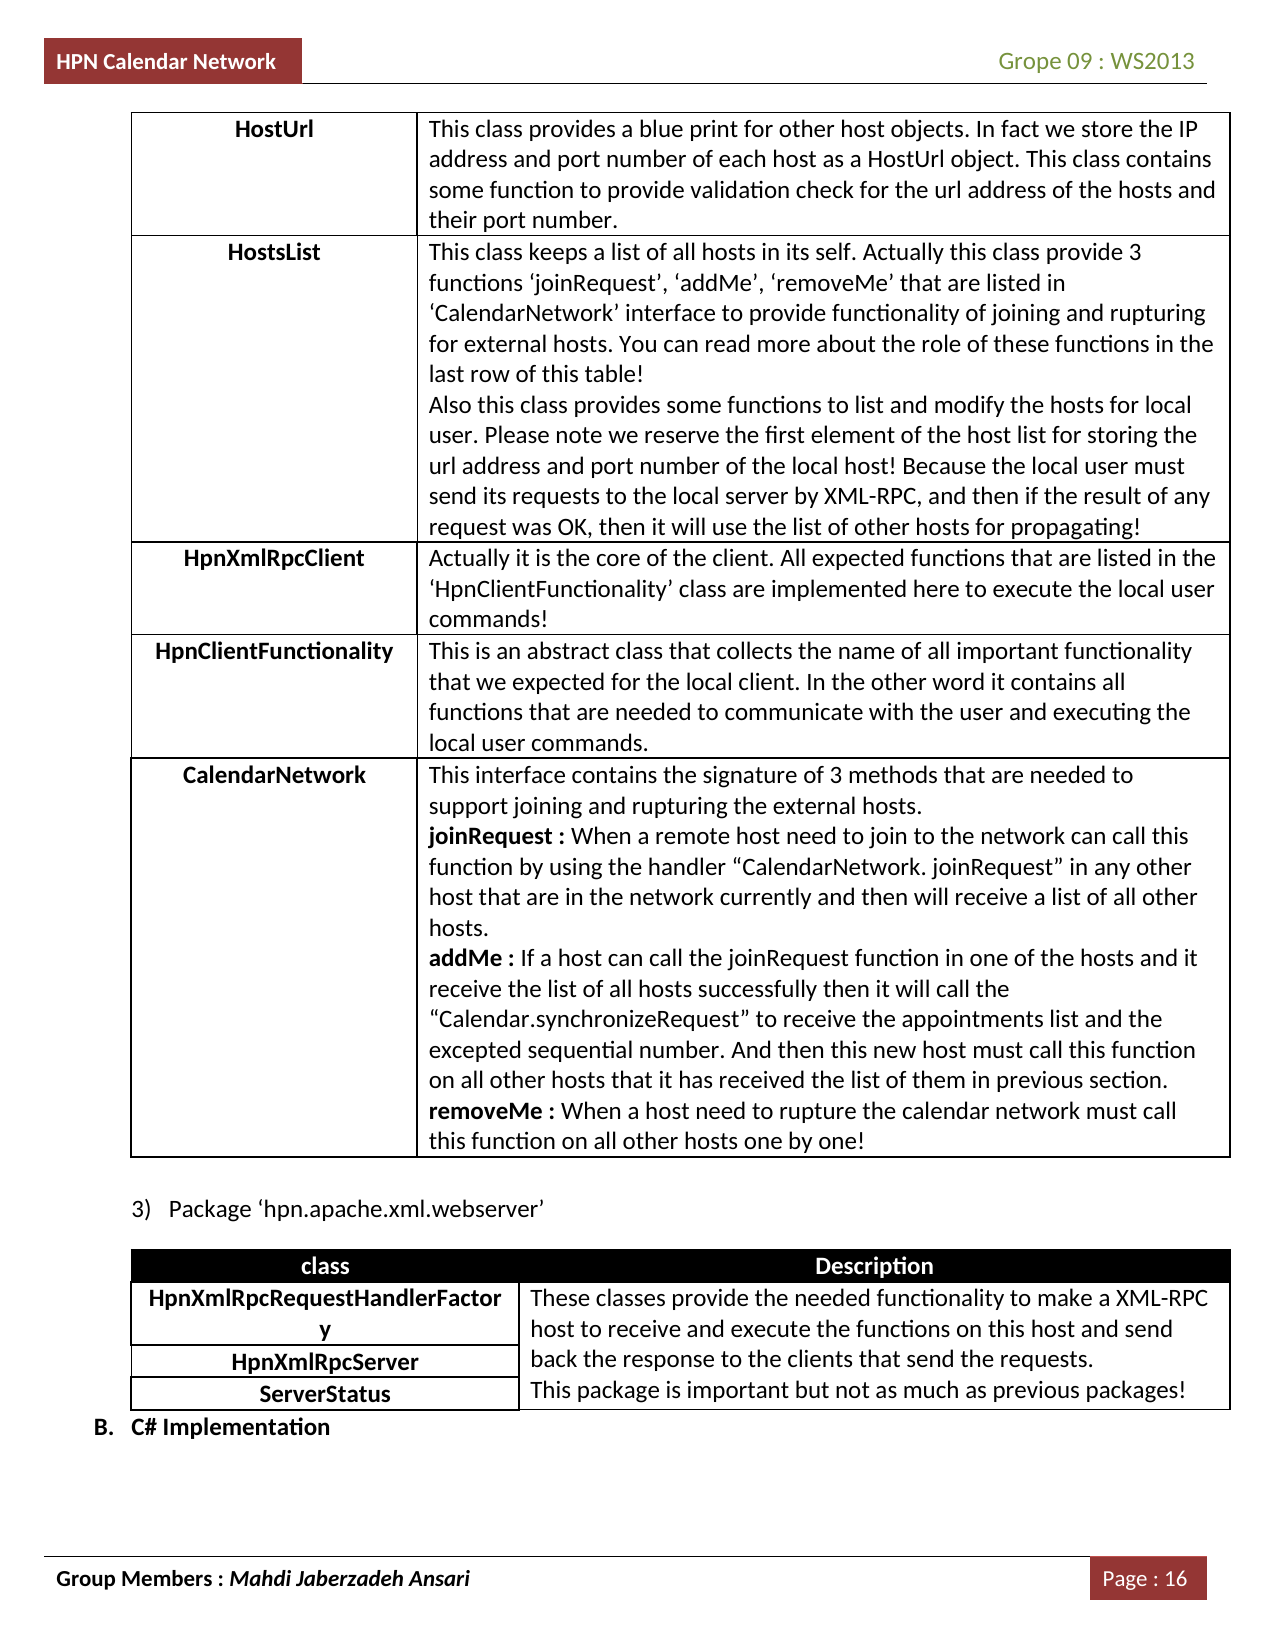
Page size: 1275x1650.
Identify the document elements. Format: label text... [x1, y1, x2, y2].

table_header class [132, 1250, 518, 1281]
table_header Description [519, 1250, 1229, 1281]
table_cell This interface contains the signature of 3 methods that are needed to support joining and rupturing the external hosts. joinRequest : When a remote host need to join to the network can call this function by using the handler “CalendarNetwork. joinRequest” in any other host that are in the network currently and then will receive a list of all other hosts. addMe : If a host can call the joinRequest function in one of the hosts and it receive the list of all hosts successfully then it will call the “Calendar.synchronizeRequest” to receive the appointments list and the excepted sequential number. And then this new host must call this function on all other hosts that it has received the list of them in previous section. removeMe : When a host need to rupture the calendar network must call this function on all other hosts one by one! [418, 759, 1229, 1156]
table_cell HpnClientFunctionality [132, 635, 417, 757]
list Package ‘hpn.apache.xml.webserver’ [131, 1193, 1219, 1224]
table_cell HostUrl [132, 113, 416, 235]
table_cell These classes provide the needed functionality to make a XML-RPC host to receive and execute the functions on this host and send back the response to the clients that send the requests. This package is important but not as much as previous packages! [520, 1283, 1229, 1409]
table_cell HpnXmlRpcRequestHandlerFactory [132, 1283, 518, 1344]
table_cell Actually it is the core of the client. All expected functions that are listed in the ‘HpnClientFunctionality’ class are implemented here to execute the local user commands! [418, 543, 1229, 634]
table_cell HpnXmlRpcClient [132, 543, 416, 634]
table_cell CalendarNetwork [132, 759, 416, 1156]
list C# Implementation [94, 1411, 1219, 1441]
table_cell HpnXmlRpcServer [132, 1346, 518, 1376]
table_cell ServerStatus [132, 1378, 518, 1409]
table_cell This class provides a blue print for other host objects. In fact we store the IP address and port number of each host as a HostUrl object. This class contains some function to provide validation check for the url address of the hosts and their port number. [418, 113, 1229, 235]
table_cell This class keeps a list of all hosts in its self. Actually this class provide 3 functions ‘joinRequest’, ‘addMe’, ‘removeMe’ that are listed in ‘CalendarNetwork’ interface to provide functionality of joining and rupturing for external hosts. You can read more about the role of these functions in the last row of this table! Also this class provides some functions to list and modify the hosts for local user. Please note we reserve the first element of the host list for storing the url address and port number of the local host! Because the local user must send its requests to the local server by XML-RPC, and then if the result of any request was OK, then it will use the list of other hosts for propagating! [418, 236, 1229, 541]
table_cell HostsList [132, 236, 417, 541]
table_cell This is an abstract class that collects the name of all important functionality that we expected for the local client. In the other word it contains all functions that are needed to communicate with the user and executing the local user commands. [418, 635, 1229, 757]
